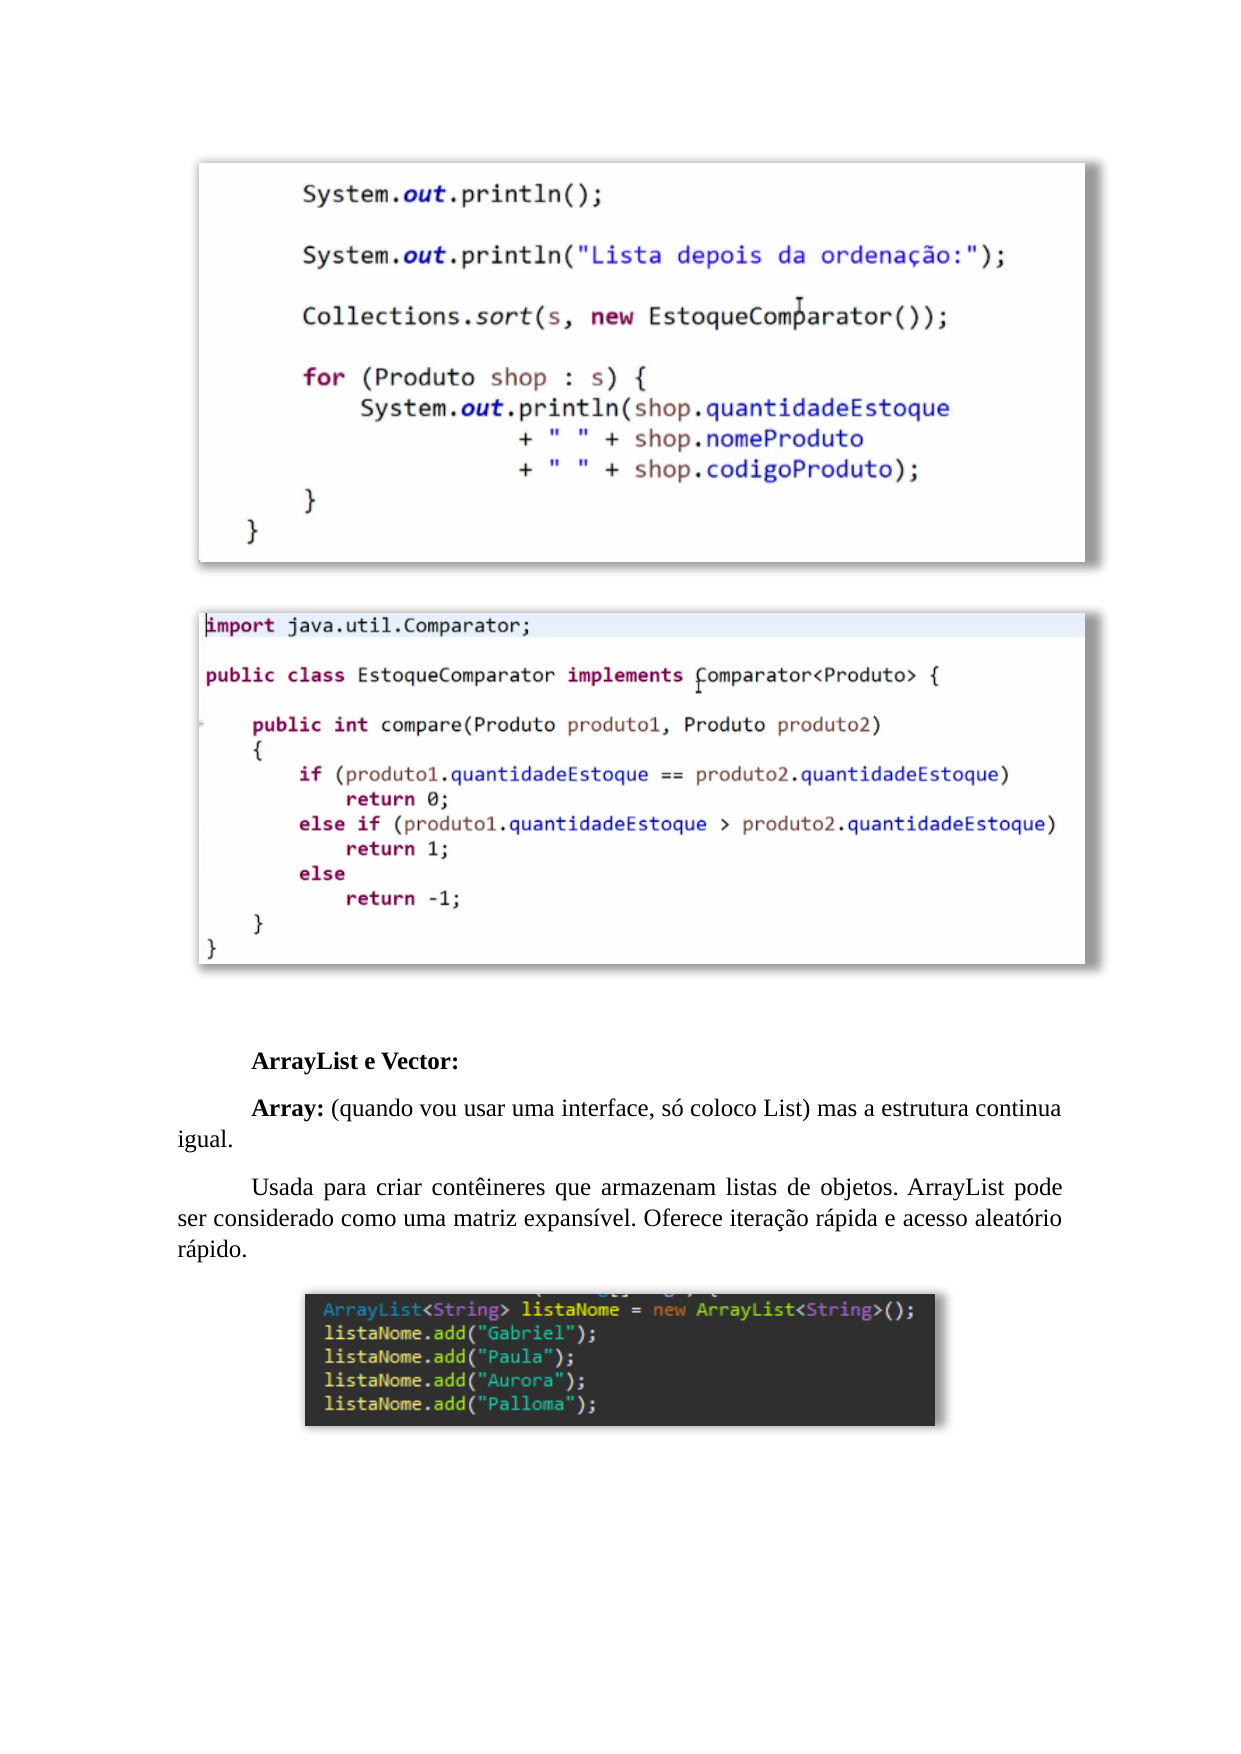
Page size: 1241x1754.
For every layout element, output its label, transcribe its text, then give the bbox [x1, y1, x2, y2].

text Usada para criar contêineres que armazenam listas de objetos. ArrayList pode ser considerado como uma matriz expansível. Oferece iteração rápida e acesso aleatório rápido. [177, 1172, 1063, 1263]
text Array: (quando vou usar uma interface, só coloco List) mas a estrutura continua igual. [177, 1093, 1063, 1153]
text ArrayList e Vector: [177, 1046, 1063, 1074]
picture [305, 1294, 935, 1426]
picture [199, 163, 1085, 562]
picture [199, 613, 1085, 964]
